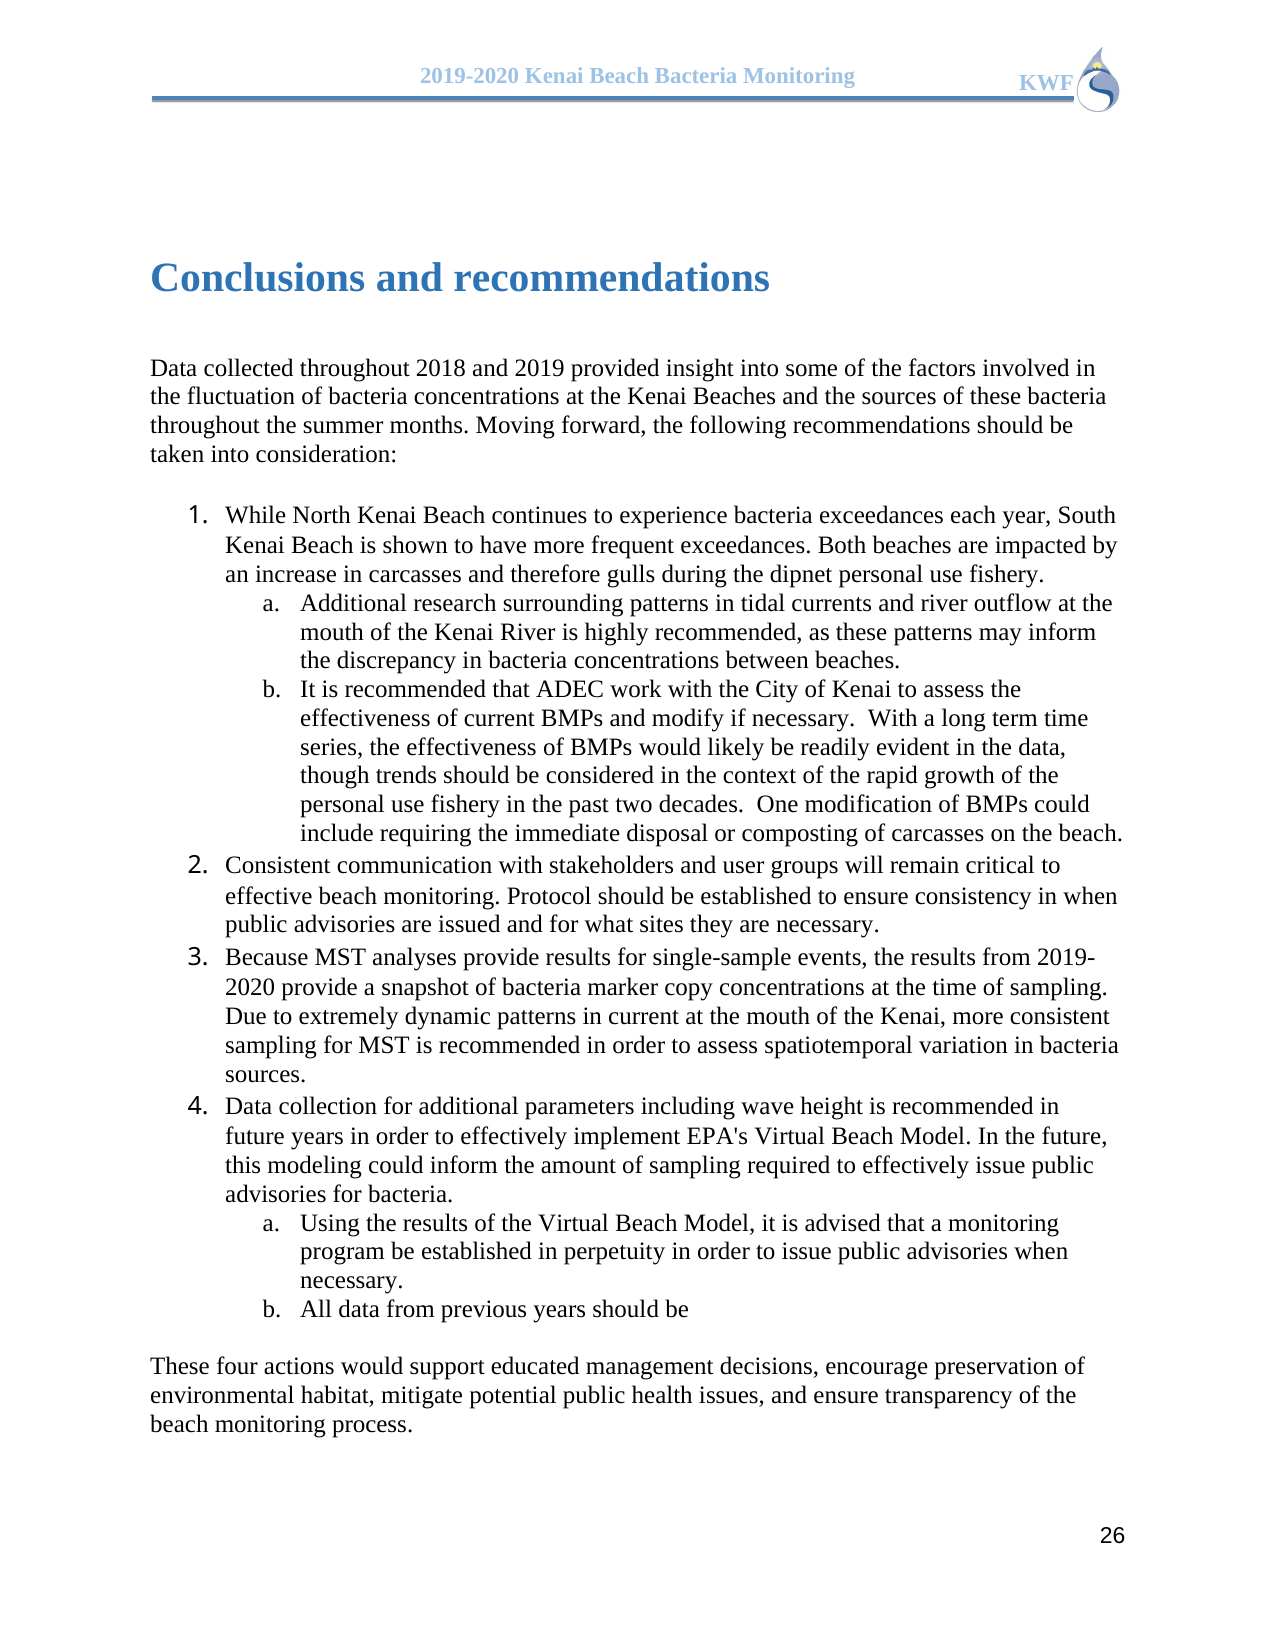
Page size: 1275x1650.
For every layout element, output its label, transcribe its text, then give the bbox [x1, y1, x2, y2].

subtitle Conclusions and recommendations [150, 252, 1125, 300]
list Consistent communication with stakeholders and user groups will remain critical to effective beach monitoring. Protocol should be established to ensure consistency in when public advisories are issued and for what sites they are necessary. [187, 847, 1125, 938]
list Using the results of the Virtual Beach Model, it is advised that a monitoring program be established in perpetuity in order to issue public advisories when necessary. [262, 1208, 1125, 1294]
list All data from previous years should be [262, 1294, 1125, 1323]
list Additional research surrounding patterns in tidal currents and river outflow at the mouth of the Kenai River is highly recommended, as these patterns may inform the discrepancy in bacteria concentrations between beaches. [262, 588, 1125, 674]
picture [1074, 45, 1124, 112]
text Data collected throughout 2018 and 2019 provided insight into some of the factors involved in the fluctuation of bacteria concentrations at the Kenai Beaches and the sources of these bacteria throughout the summer months. Moving forward, the following recommendations should be taken into consideration: [150, 353, 1125, 468]
list It is recommended that ADEC work with the City of Kenai to assess the effectiveness of current BMPs and modify if necessary. With a long term time series, the effectiveness of BMPs would likely be readily evident in the data, though trends should be considered in the context of the rapid growth of the personal use fishery in the past two decades. One modification of BMPs could include requiring the immediate disposal or composting of carcasses on the beach. [262, 674, 1125, 847]
list Data collection for additional parameters including wave height is recommended in future years in order to effectively implement EPA's Virtual Beach Model. In the future, this modeling could inform the amount of sampling required to effectively issue public advisories for bacteria. [187, 1087, 1125, 1208]
text These four actions would support educated management decisions, encourage preservation of environmental habitat, mitigate potential public health issues, and ensure transparency of the beach monitoring process. [150, 1351, 1125, 1438]
list While North Kenai Beach continues to experience bacteria exceedances each year, South Kenai Beach is shown to have more frequent exceedances. Both beaches are impacted by an increase in carcasses and therefore gulls during the dipnet personal use fishery. [187, 496, 1125, 588]
list Because MST analyses provide results for single-sample events, the results from 2019-2020 provide a snapshot of bacteria marker copy concentrations at the time of sampling. Due to extremely dynamic patterns in current at the mouth of the Kenai, more consistent sampling for MST is recommended in order to assess spatiotemporal variation in bacteria sources. [187, 938, 1125, 1087]
